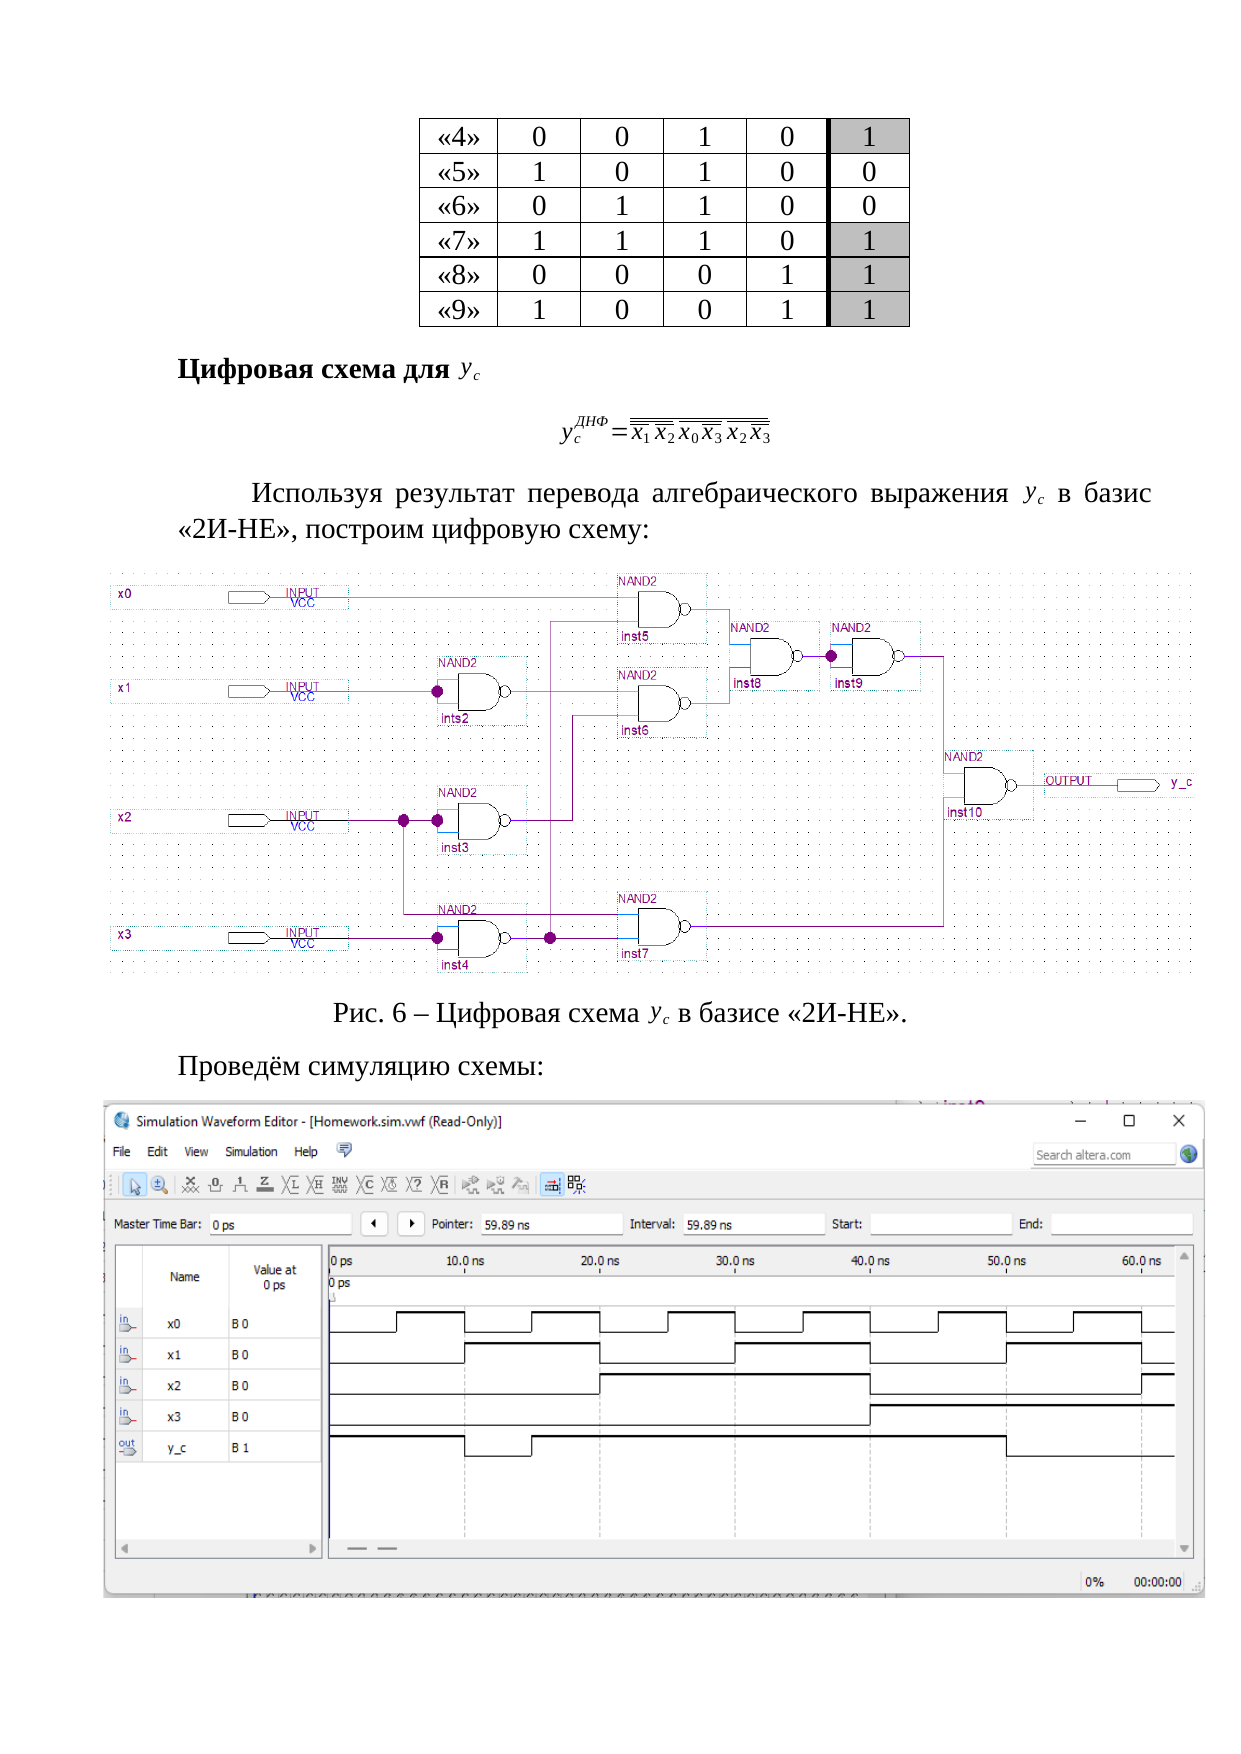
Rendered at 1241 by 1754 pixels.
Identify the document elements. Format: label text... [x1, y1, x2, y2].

table_cell 1 [747, 292, 826, 326]
table_cell 0 [831, 188, 909, 222]
table_cell 1 [831, 223, 909, 256]
table_cell «7» [420, 223, 497, 256]
table_cell 0 [498, 188, 580, 222]
table_cell 0 [747, 154, 826, 187]
text Цифровая схема для [177, 352, 1152, 385]
table_cell 0 [747, 119, 826, 153]
table_cell 1 [581, 188, 663, 222]
table_cell «4» [420, 119, 497, 153]
table_cell «8» [420, 258, 497, 291]
picture [103, 564, 1195, 976]
table_cell 1 [664, 188, 746, 222]
table_cell 1 [664, 119, 746, 153]
table_cell 1 [831, 119, 909, 153]
table_cell 1 [498, 154, 580, 187]
table_cell 0 [664, 292, 746, 326]
table_cell 0 [747, 223, 826, 256]
table_cell 1 [831, 258, 909, 291]
picture [103, 1100, 1206, 1598]
table_cell 1 [747, 258, 826, 291]
text Проведём симуляцию схемы: [88, 1048, 1152, 1081]
table_cell 0 [498, 258, 580, 291]
table_cell «9» [420, 292, 497, 326]
table_cell 0 [581, 258, 663, 291]
table_cell 1 [498, 292, 580, 326]
table_cell 1 [831, 292, 909, 326]
table_cell 0 [747, 188, 826, 222]
text Рис. 6 – Цифровая схема в базисе «2И-НЕ». [88, 995, 1152, 1029]
table_cell 1 [664, 223, 746, 256]
table_cell 0 [664, 258, 746, 291]
table_cell 1 [581, 223, 663, 256]
text Используя результат перевода алгебраического выражения в базис «2И-НЕ», построим цифровую схему: [177, 475, 1152, 545]
table_cell 0 [581, 119, 663, 153]
table_cell 0 [581, 292, 663, 326]
table_cell 0 [498, 119, 580, 153]
table_cell 0 [831, 154, 909, 187]
table_cell «6» [420, 188, 497, 222]
table_cell 1 [664, 154, 746, 187]
table_cell 1 [498, 223, 580, 256]
table_cell 0 [581, 154, 663, 187]
table_cell «5» [420, 154, 497, 187]
